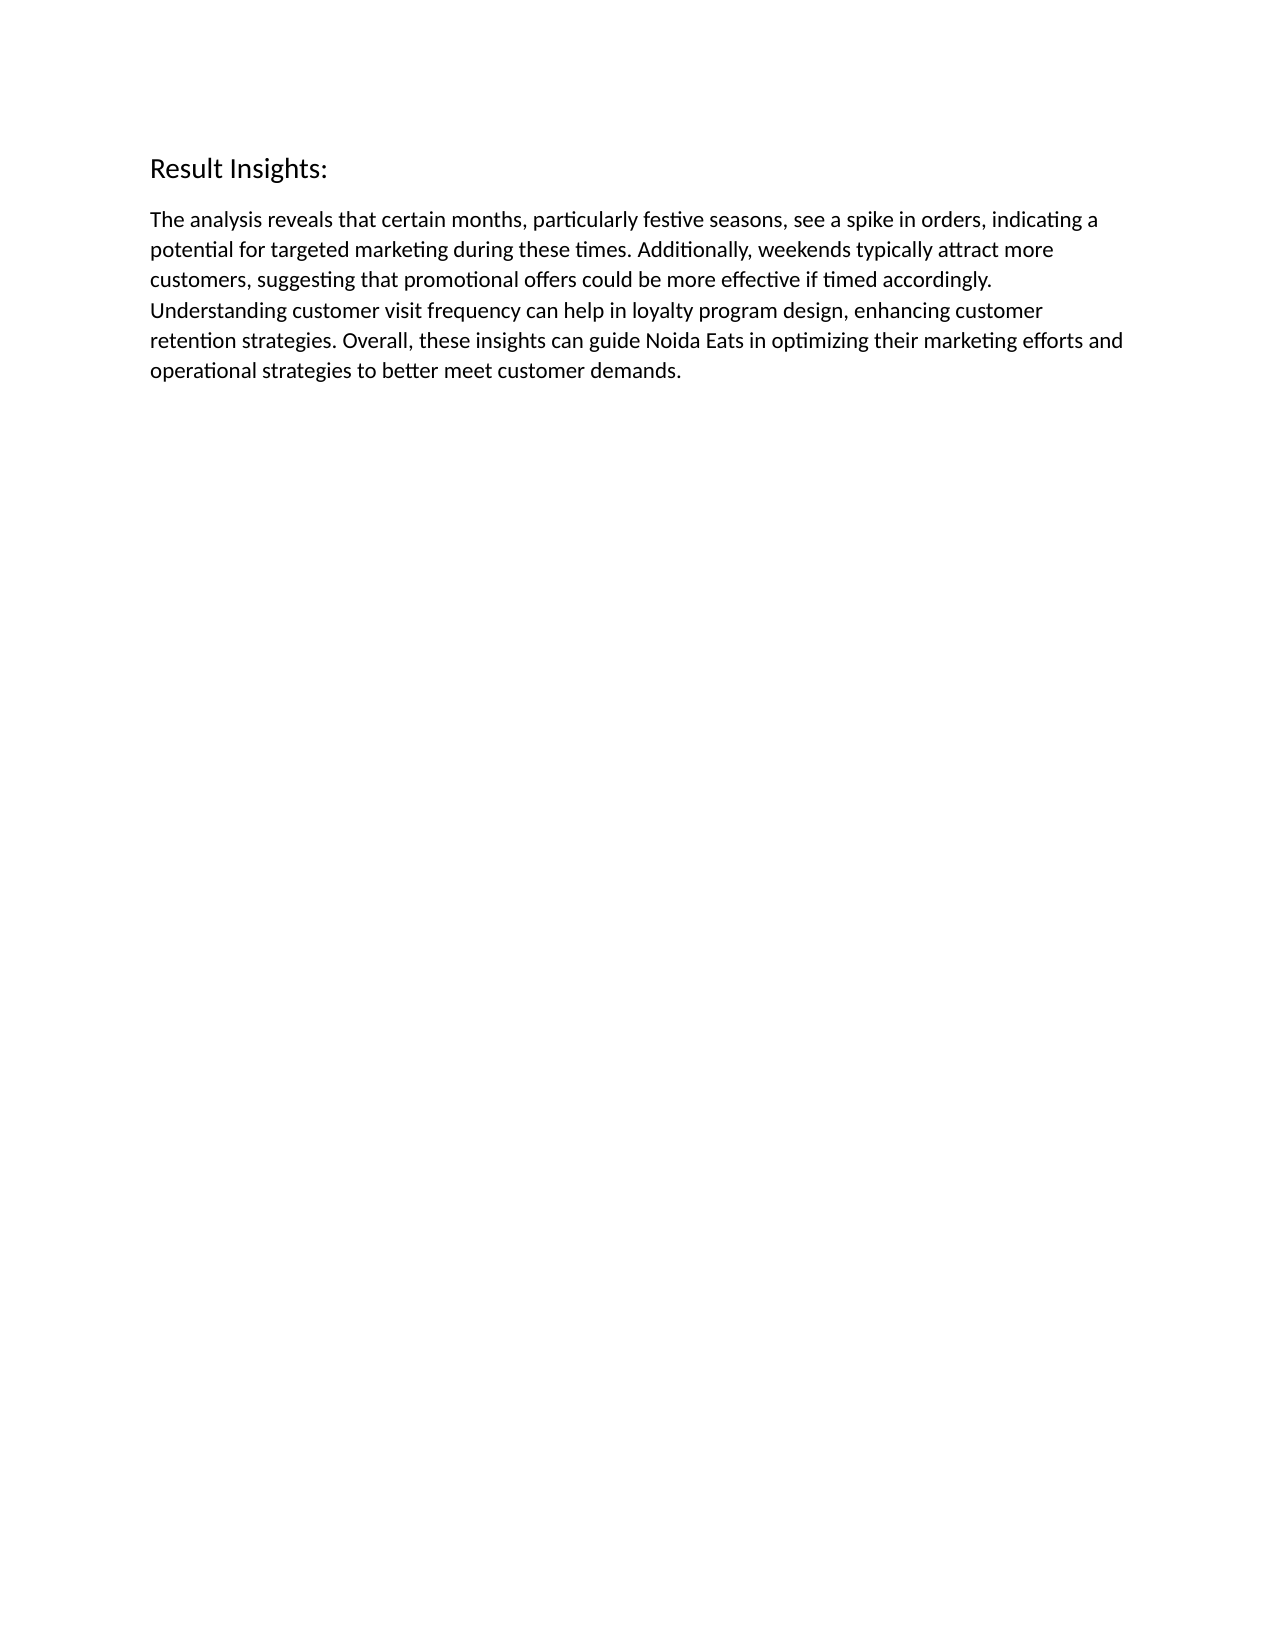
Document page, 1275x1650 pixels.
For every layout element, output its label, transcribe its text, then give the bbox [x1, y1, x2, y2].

text Result Insights: [150, 150, 1125, 186]
text The analysis reveals that certain months, particularly festive seasons, see a spike in orders, indicating a potential for targeted marketing during these times. Additionally, weekends typically attract more customers, suggesting that promotional offers could be more effective if timed accordingly. Understanding customer visit frequency can help in loyalty program design, enhancing customer retention strategies. Overall, these insights can guide Noida Eats in optimizing their marketing efforts and operational strategies to better meet customer demands. [150, 205, 1125, 384]
